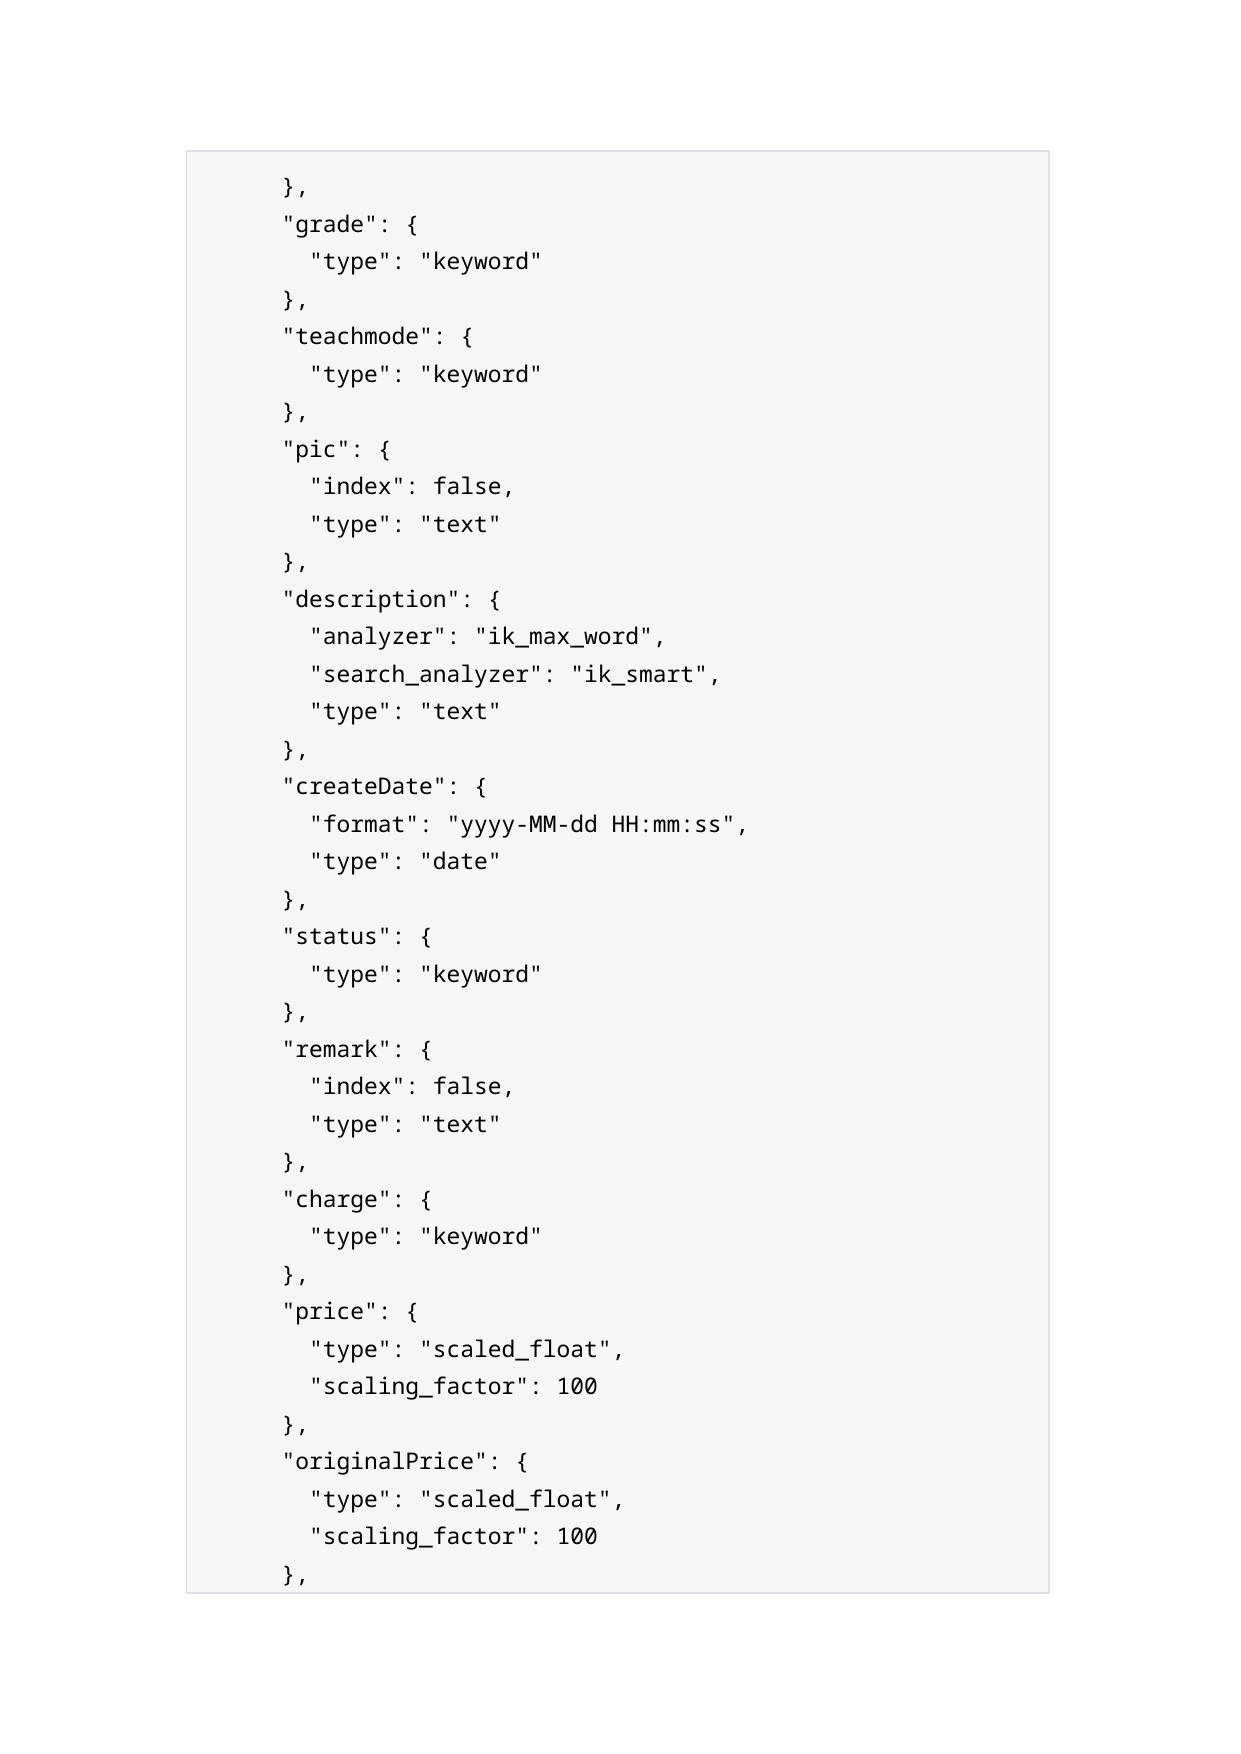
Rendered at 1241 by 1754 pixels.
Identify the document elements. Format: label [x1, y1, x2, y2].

table_header [187, 152, 1048, 1592]
